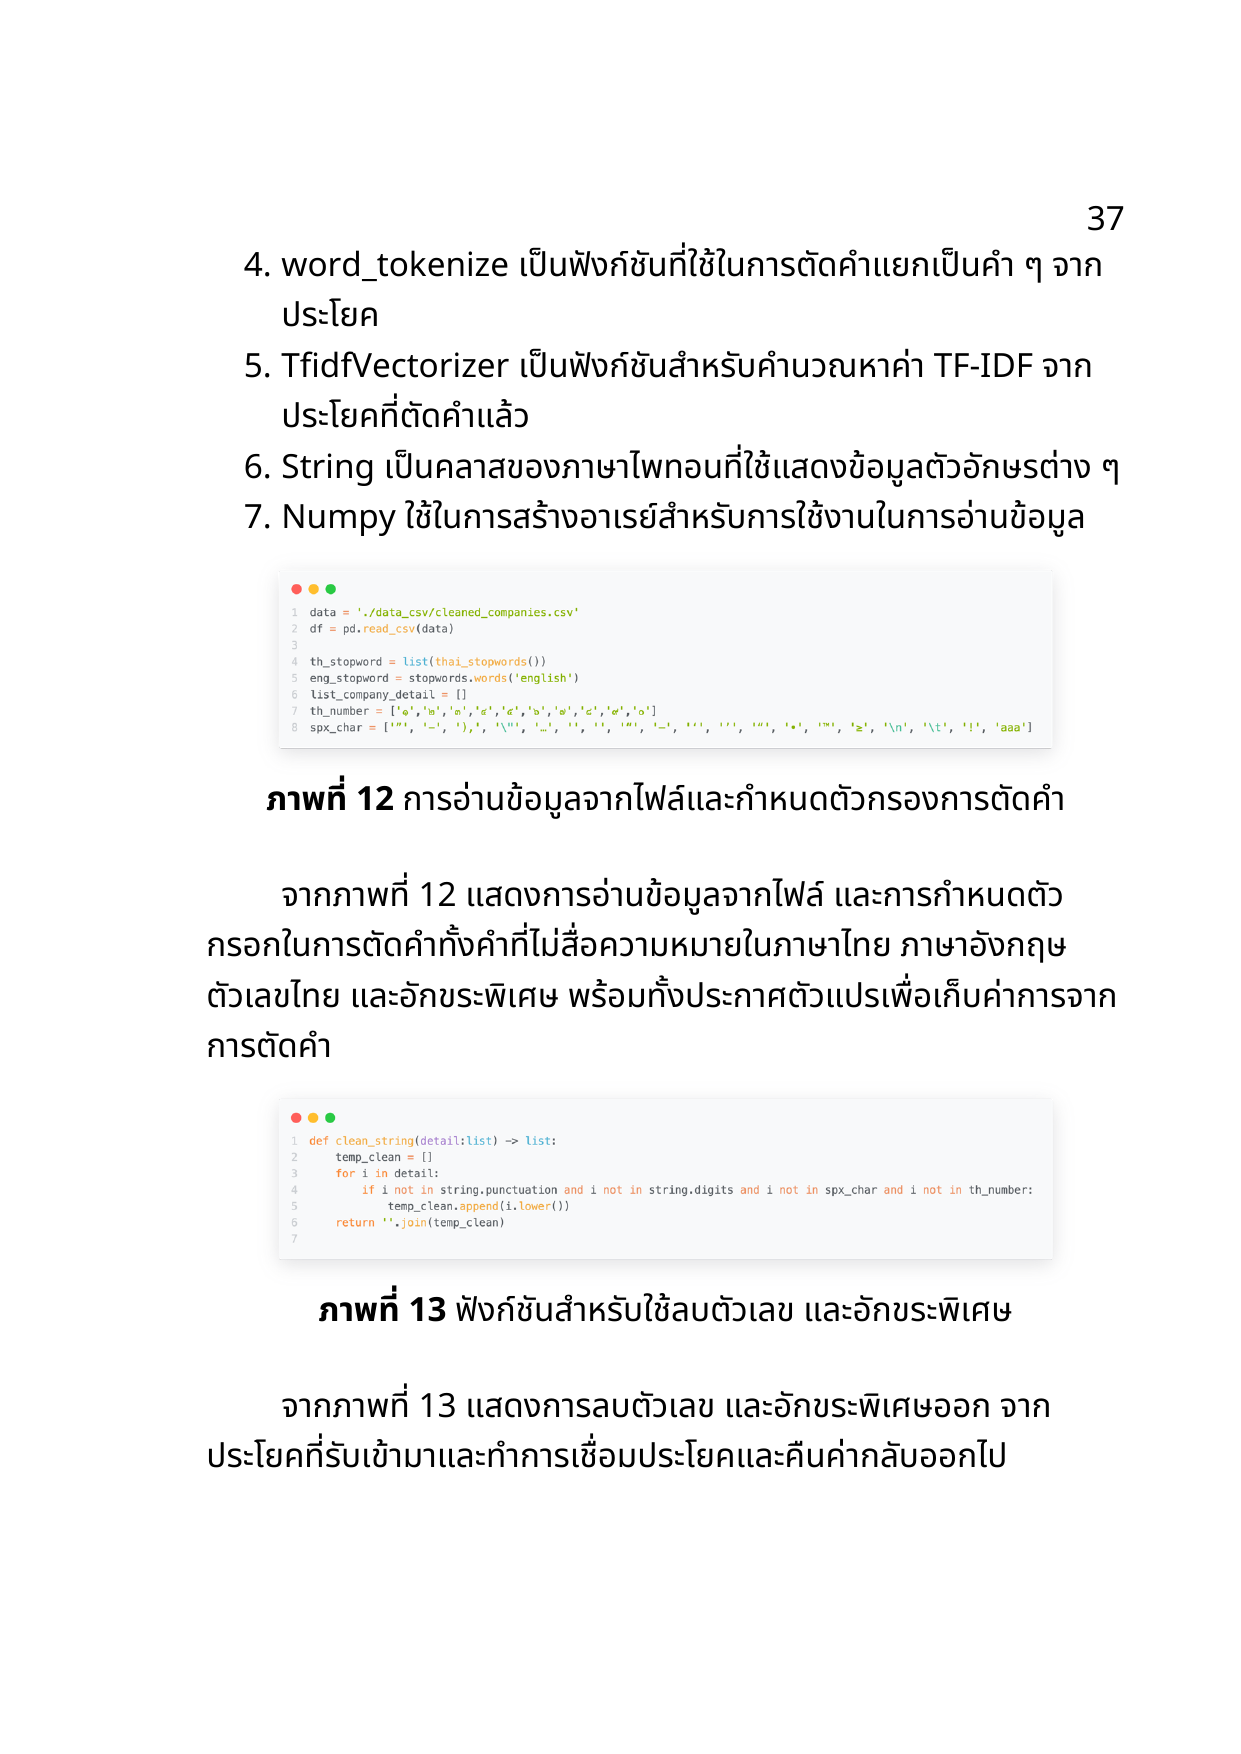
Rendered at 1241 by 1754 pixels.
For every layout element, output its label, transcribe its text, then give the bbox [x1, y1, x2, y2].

text ภาพที่ 12 การอ่านข้อมูลจากไฟล์และกำหนดตัวกรองการตัดคำ [206, 775, 1125, 825]
picture [252, 1072, 1079, 1286]
list TfidfVectorizer เป็นฟังก์ชันสำหรับคำนวณหาค่า TF-IDF จากประโยคที่ตัดคำแล้ว [244, 341, 1125, 442]
picture [252, 543, 1079, 775]
list Numpy ใช้ในการสร้างอาเรย์สำหรับการใช้งานในการอ่านข้อมูล [244, 493, 1125, 544]
text ภาพที่ 13 ฟังก์ชันสำหรับใช้ลบตัวเลข และอักขระพิเศษ [206, 1285, 1125, 1336]
text จากภาพที่ 12 แสดงการอ่านข้อมูลจากไฟล์ และการกำหนดตัวกรอกในการตัดคำทั้งคำที่ไม่สื่อความหมายในภาษาไทย ภาษาอังกฤษ ตัวเลขไทย และอักขระพิเศษ พร้อมทั้งประกาศตัวแปรเพื่อเก็บค่าการจากการตัดคำ [206, 871, 1125, 1073]
list String เป็นคลาสของภาษาไพทอนที่ใช้แสดงข้อมูลตัวอักษรต่าง ๆ [244, 442, 1125, 493]
list word_tokenize เป็นฟังก์ชันที่ใช้ในการตัดคำแยกเป็นคำ ๆ จากประโยค [244, 240, 1125, 341]
text จากภาพที่ 13 แสดงการลบตัวเลข และอักขระพิเศษออก จากประโยคที่รับเข้ามาและทำการเชื่อมประโยคและคืนค่ากลับออกไป [206, 1381, 1125, 1482]
